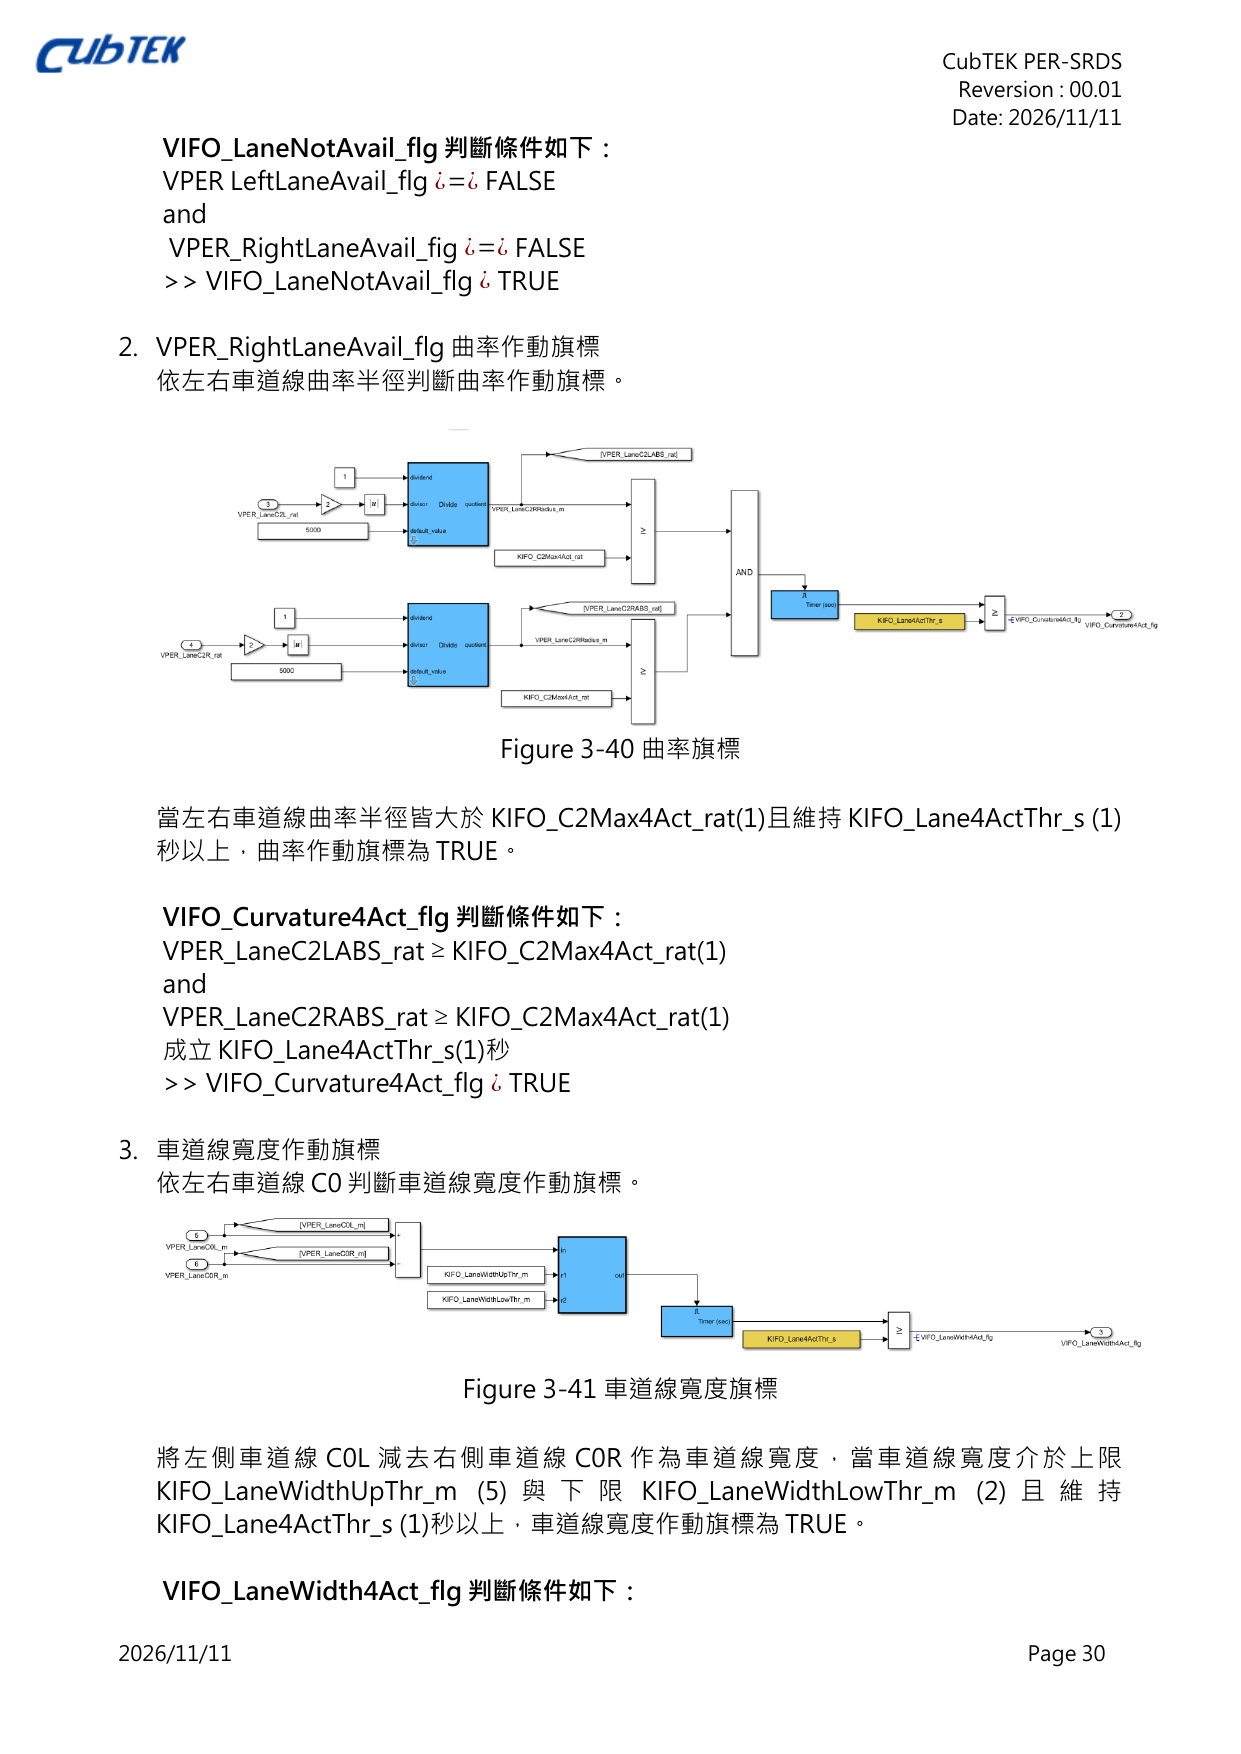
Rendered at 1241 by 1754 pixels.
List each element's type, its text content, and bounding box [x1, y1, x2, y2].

text VPER_LaneC2RABS_rat KIFO_C2Max4Act_rat(1) [162, 999, 1122, 1033]
text 依左右車道線曲率半徑判斷曲率作動旗標。 [156, 363, 1122, 396]
text 將左側車道線C0L減去右側車道線C0R作為車道線寬度，當車道線寬度介於上限KIFO_LaneWidthUpThr_m (5)與下限KIFO_LaneWidthLowThr_m (2)且維持KIFO_Lane4ActThr_s (1)秒以上，車道線寬度作動旗標為TRUE。 [156, 1440, 1122, 1540]
list 車道線寬度作動旗標 [118, 1132, 1122, 1166]
text VIFO_LaneNotAvail_flg判斷條件如下： [162, 130, 1122, 164]
text VIFO_Curvature4Act_flg判斷條件如下： [162, 900, 1122, 933]
text and [162, 966, 1122, 999]
text Figure 3-41 車道線寬度旗標 [118, 1365, 1122, 1407]
text VIFO_LaneWidth4Act_flg判斷條件如下： [162, 1573, 1122, 1606]
text VPER_LaneC2LABS_rat KIFO_C2Max4Act_rat(1) [162, 933, 1122, 966]
text 當左右車道線曲率半徑皆大於KIFO_C2Max4Act_rat(1)且維持KIFO_Lane4ActThr_s (1)秒以上，曲率作動旗標為TRUE。 [156, 800, 1122, 867]
text >> VIFO_LaneNotAvail_flg TRUE [162, 263, 1122, 297]
text 依左右車道線C0判斷車道線寬度作動旗標。 [156, 1166, 1122, 1198]
text >> VIFO_Curvature4Act_flg TRUE [162, 1066, 1122, 1099]
text 成立KIFO_Lane4ActThr_s(1)秒 [162, 1033, 1122, 1066]
text and [162, 197, 1122, 230]
list VPER_RightLaneAvail_flg曲率作動旗標 [118, 330, 1122, 363]
text VPER_RightLaneAvail_fig FALSE [162, 230, 1122, 263]
picture [155, 1198, 1160, 1366]
picture [28, 25, 188, 71]
text Figure 3-40 曲率旗標 [118, 725, 1122, 767]
picture [155, 429, 1160, 726]
text VPER LeftLaneAvail_flg FALSE [162, 164, 1122, 197]
